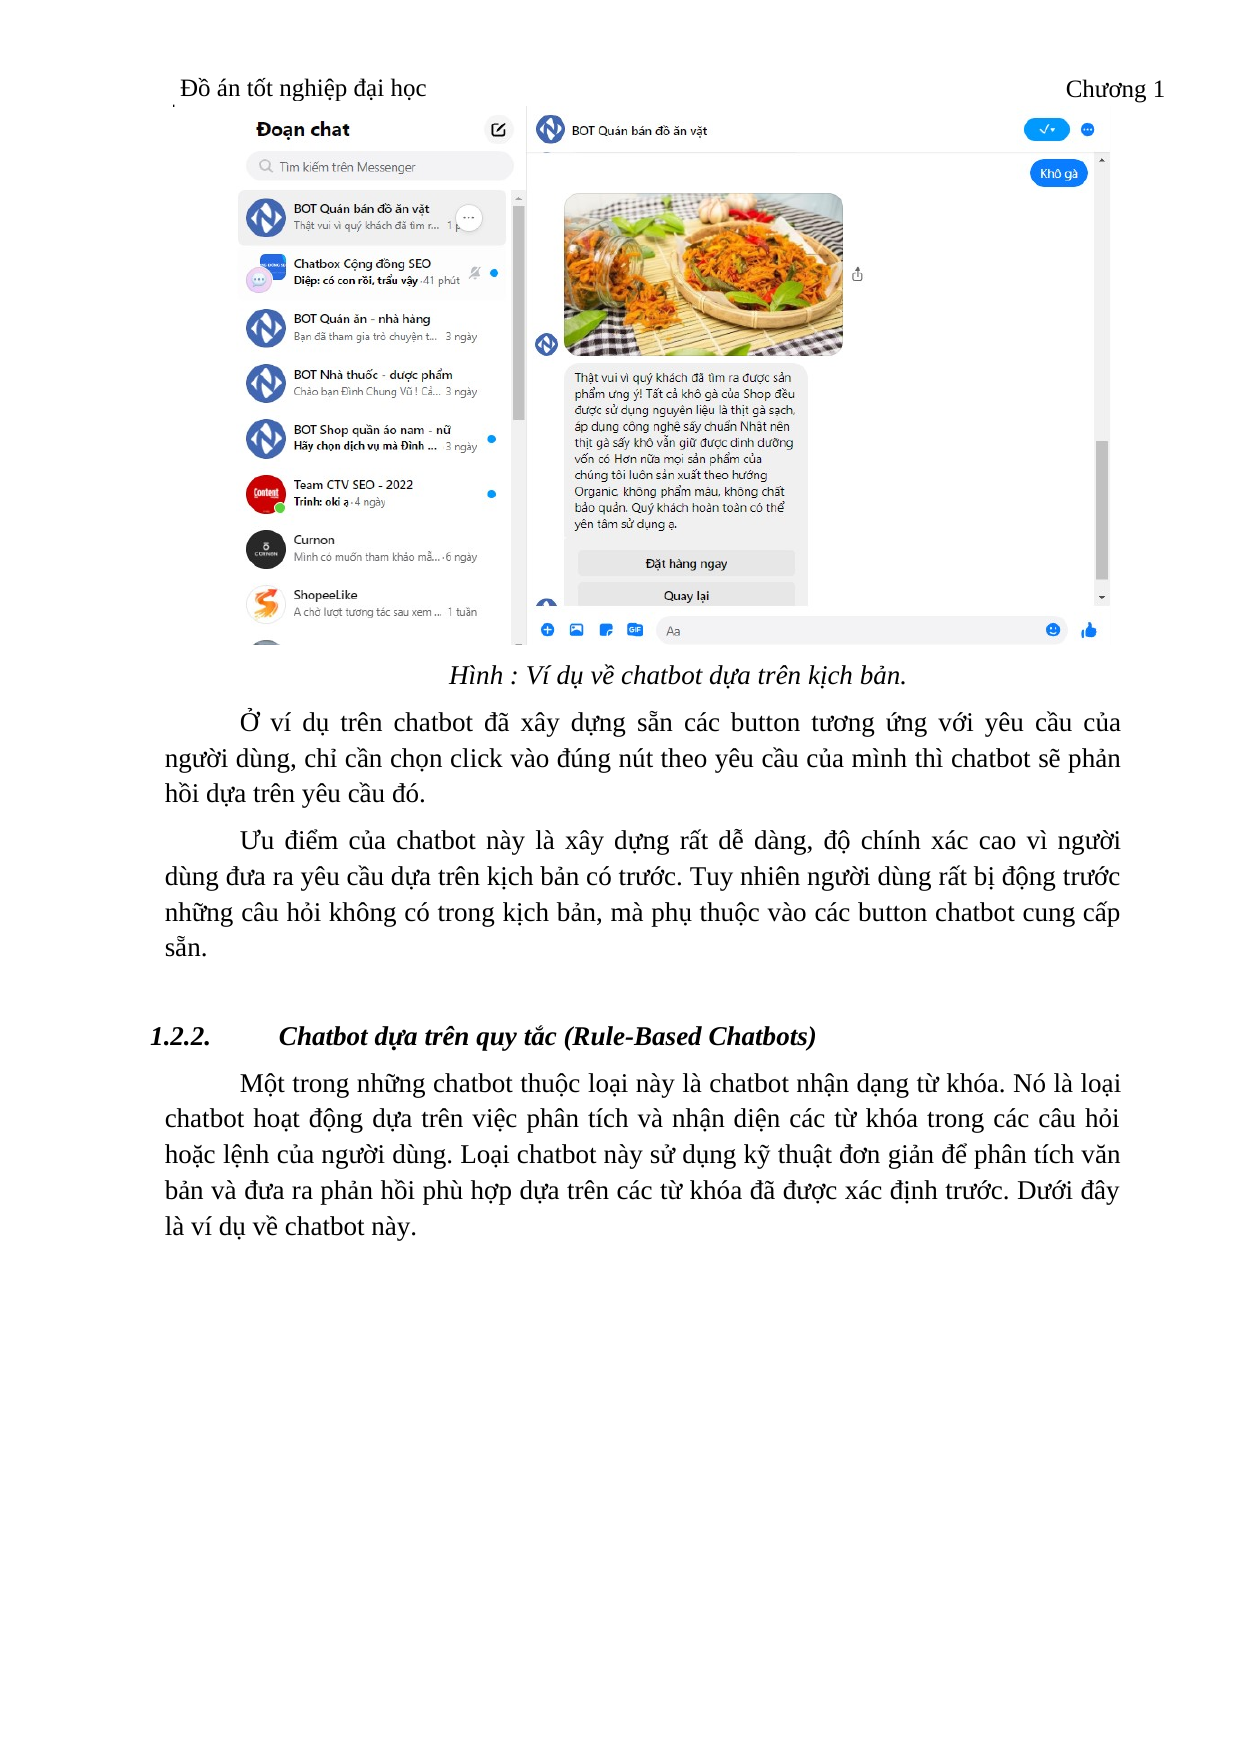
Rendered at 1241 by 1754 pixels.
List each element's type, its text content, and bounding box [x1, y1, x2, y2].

picture [236, 106, 1111, 645]
text Hình : Ví dụ về chatbot dựa trên kịch bản. [164, 659, 1122, 690]
subtitle Chatbot dựa trên quy tắc (Rule-Based Chatbots) [211, 1020, 1201, 1051]
text Ở ví dụ trên chatbot đã xây dựng sẵn các button tương ứng với yêu cầu của người dùng, chỉ cần chọn click vào đúng nút theo yêu cầu của mình thì chatbot sẽ phản hồi dựa trên yêu cầu đó. [164, 706, 1122, 809]
text Ưu điểm của chatbot này là xây dựng rất dễ dàng, độ chính xác cao vì người dùng đưa ra yêu cầu dựa trên kịch bản có trước. Tuy nhiên người dùng rất bị động trước những câu hỏi không có trong kịch bản, mà phụ thuộc vào các button chatbot cung cấp sẵn. [164, 824, 1122, 963]
text Một trong những chatbot thuộc loại này là chatbot nhận dạng từ khóa. Nó là loại chatbot hoạt động dựa trên việc phân tích và nhận diện các từ khóa trong các câu hỏi hoặc lệnh của người dùng. Loại chatbot này sử dụng kỹ thuật đơn giản để phân tích văn bản và đưa ra phản hồi phù hợp dựa trên các từ khóa đã được xác định trước. Dưới đây là ví dụ về chatbot này. [164, 1067, 1122, 1241]
